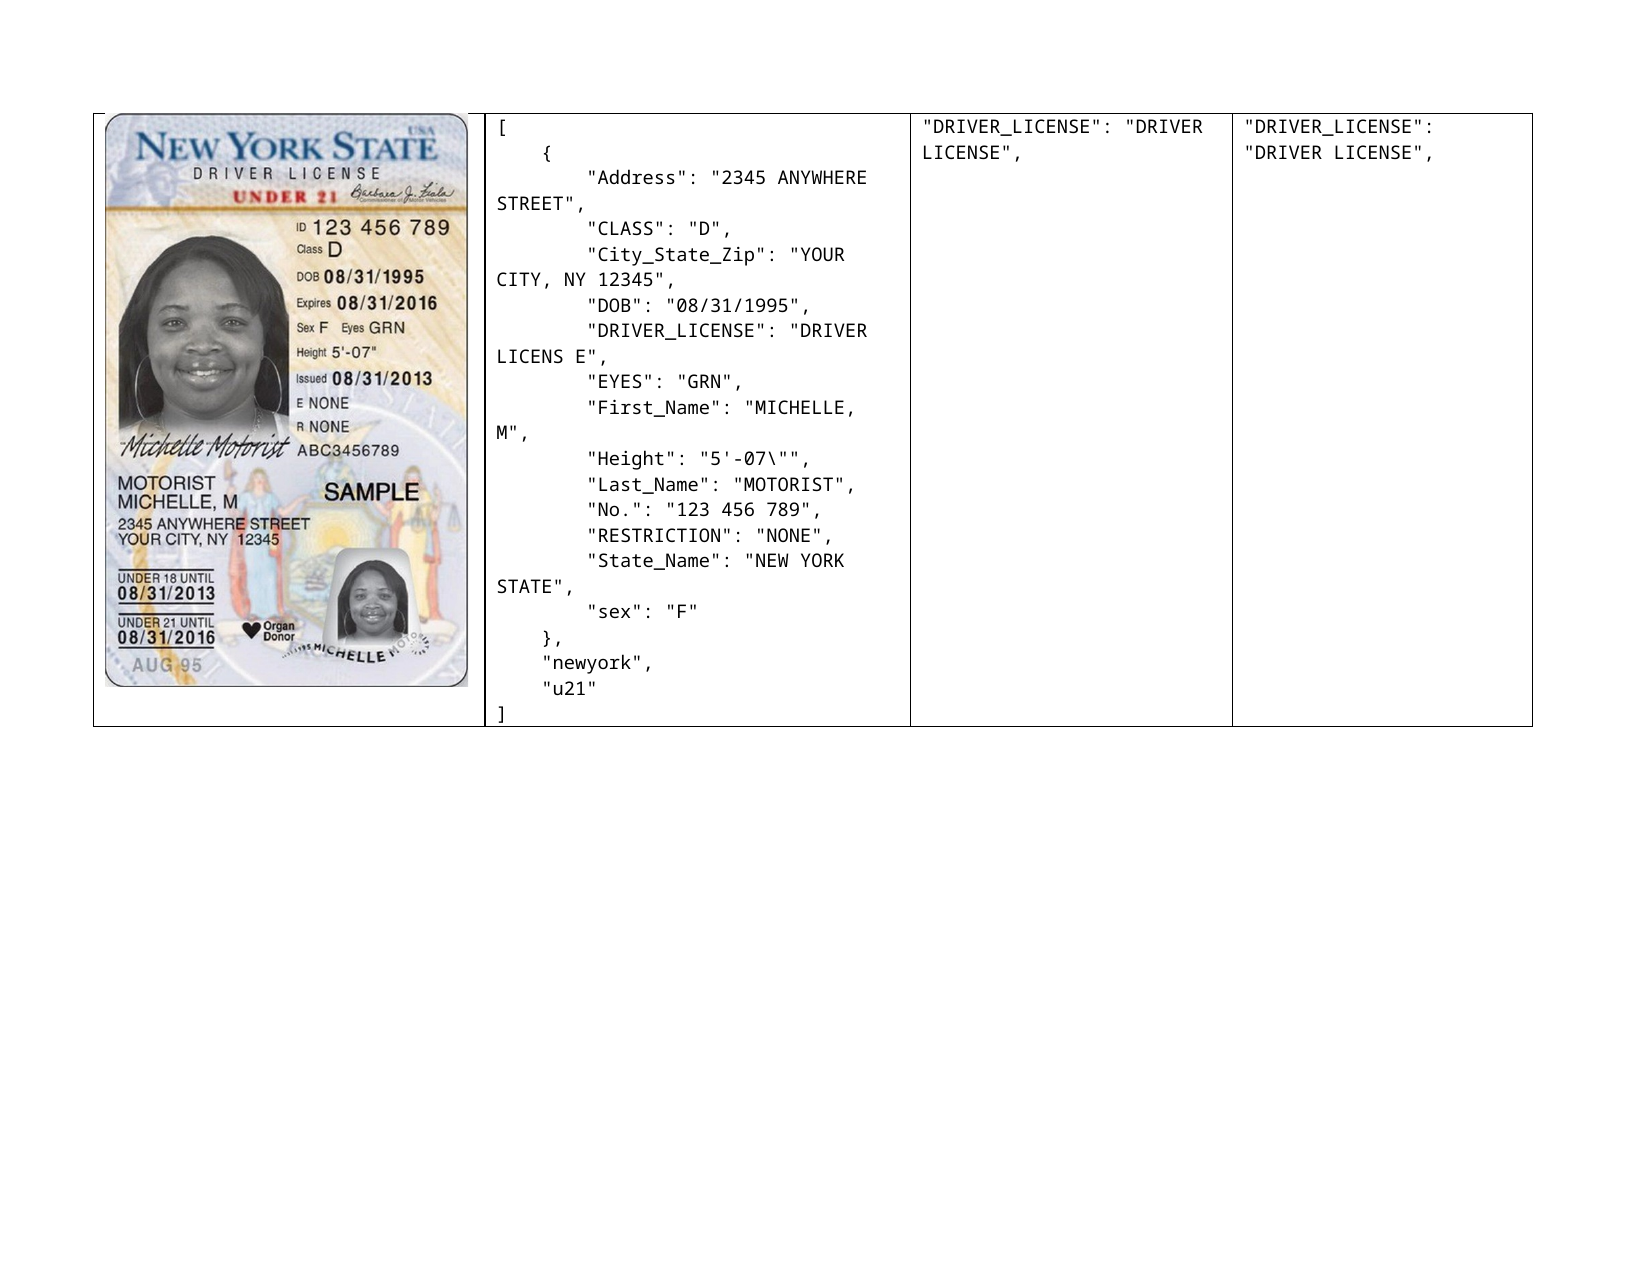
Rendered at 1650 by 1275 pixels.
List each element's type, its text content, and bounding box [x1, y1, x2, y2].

table_cell "DRIVER_LICENSE": "DRIVER LICENSE", [1233, 114, 1532, 726]
table_cell "DRIVER_LICENSE": "DRIVER LICENSE", [911, 114, 1232, 726]
table_cell [94, 114, 484, 726]
table_cell [ { "Address": "2345 ANYWHERE STREET", "CLASS": "D", "City_State_Zip": "YOUR CITY, NY 12345", "DOB": "08/31/1995", "DRIVER_LICENSE": "DRIVER LICENS E", "EYES": "GRN", "First_Name": "MICHELLE, M", "Height": "5'-07\"", "Last_Name": "MOTORIST", "No.": "123 456 789", "RESTRICTION": "NONE", "State_Name": "NEW YORK STATE", "sex": "F" }, "newyork", "u21" ] [486, 114, 910, 726]
picture [105, 113, 469, 687]
